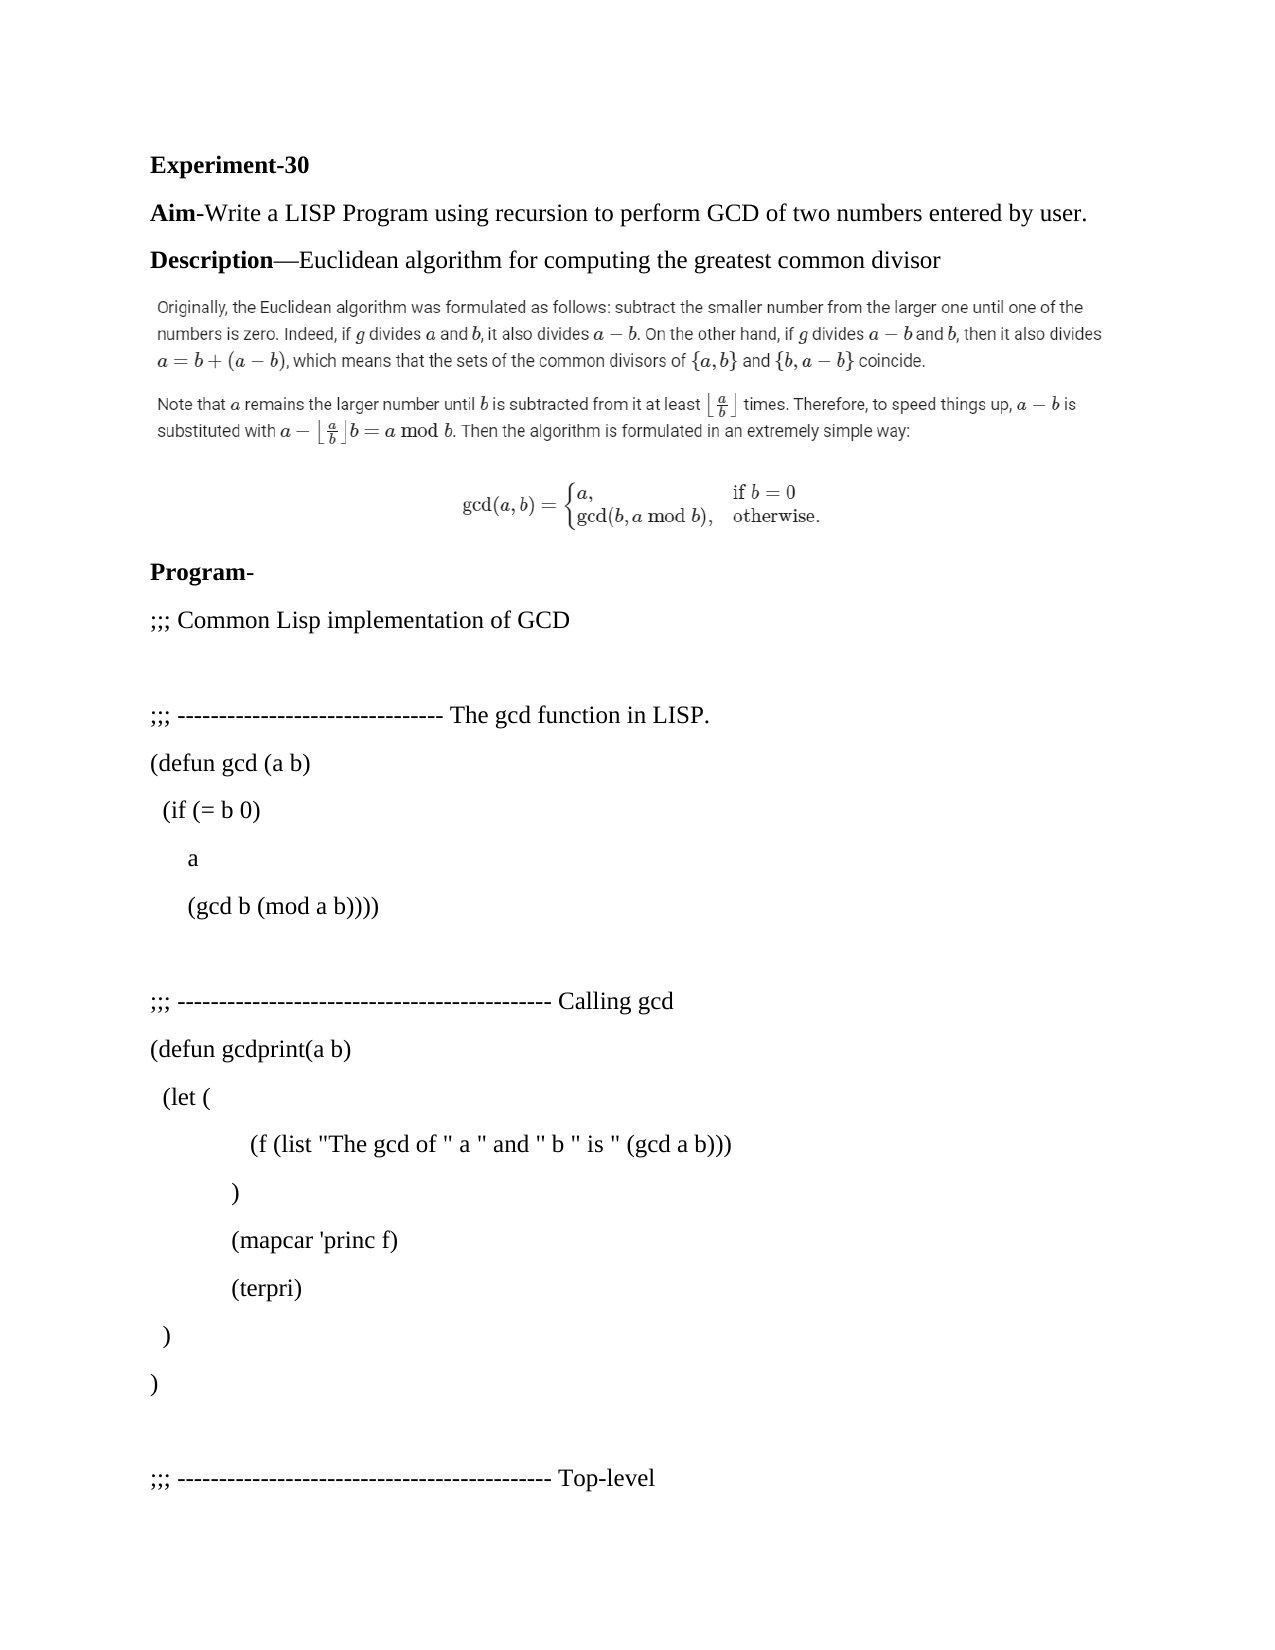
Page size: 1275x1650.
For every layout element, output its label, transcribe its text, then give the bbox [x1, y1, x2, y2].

text Experiment-30 [150, 150, 1125, 179]
picture [150, 293, 1125, 539]
text (let ( [150, 1082, 1125, 1111]
text (mapcar 'princ f) [150, 1225, 1125, 1254]
text (terpri) [150, 1273, 1125, 1301]
text (defun gcdprint(a b) [150, 1034, 1125, 1063]
text ) [150, 1177, 1125, 1206]
text ;;; --------------------------------------------- Calling gcd [150, 986, 1125, 1015]
text ;;; --------------------------------------------- Top-level [150, 1463, 1125, 1492]
text (defun gcd (a b) [150, 748, 1125, 777]
text ) [150, 1320, 1125, 1349]
text a [150, 843, 1125, 872]
text ;;; -------------------------------- The gcd function in LISP. [150, 700, 1125, 729]
text (if (= b 0) [150, 796, 1125, 824]
text ) [150, 1368, 1125, 1397]
text (f (list "The gcd of " a " and " b " is " (gcd a b))) [150, 1129, 1125, 1158]
text (gcd b (mod a b)))) [150, 891, 1125, 920]
text Program- [150, 557, 1125, 586]
text ;;; Common Lisp implementation of GCD [150, 605, 1125, 633]
text Aim-Write a LISP Program using recursion to perform GCD of two numbers entered by user. [150, 198, 1125, 226]
text Description—Euclidean algorithm for computing the greatest common divisor [150, 245, 1125, 274]
